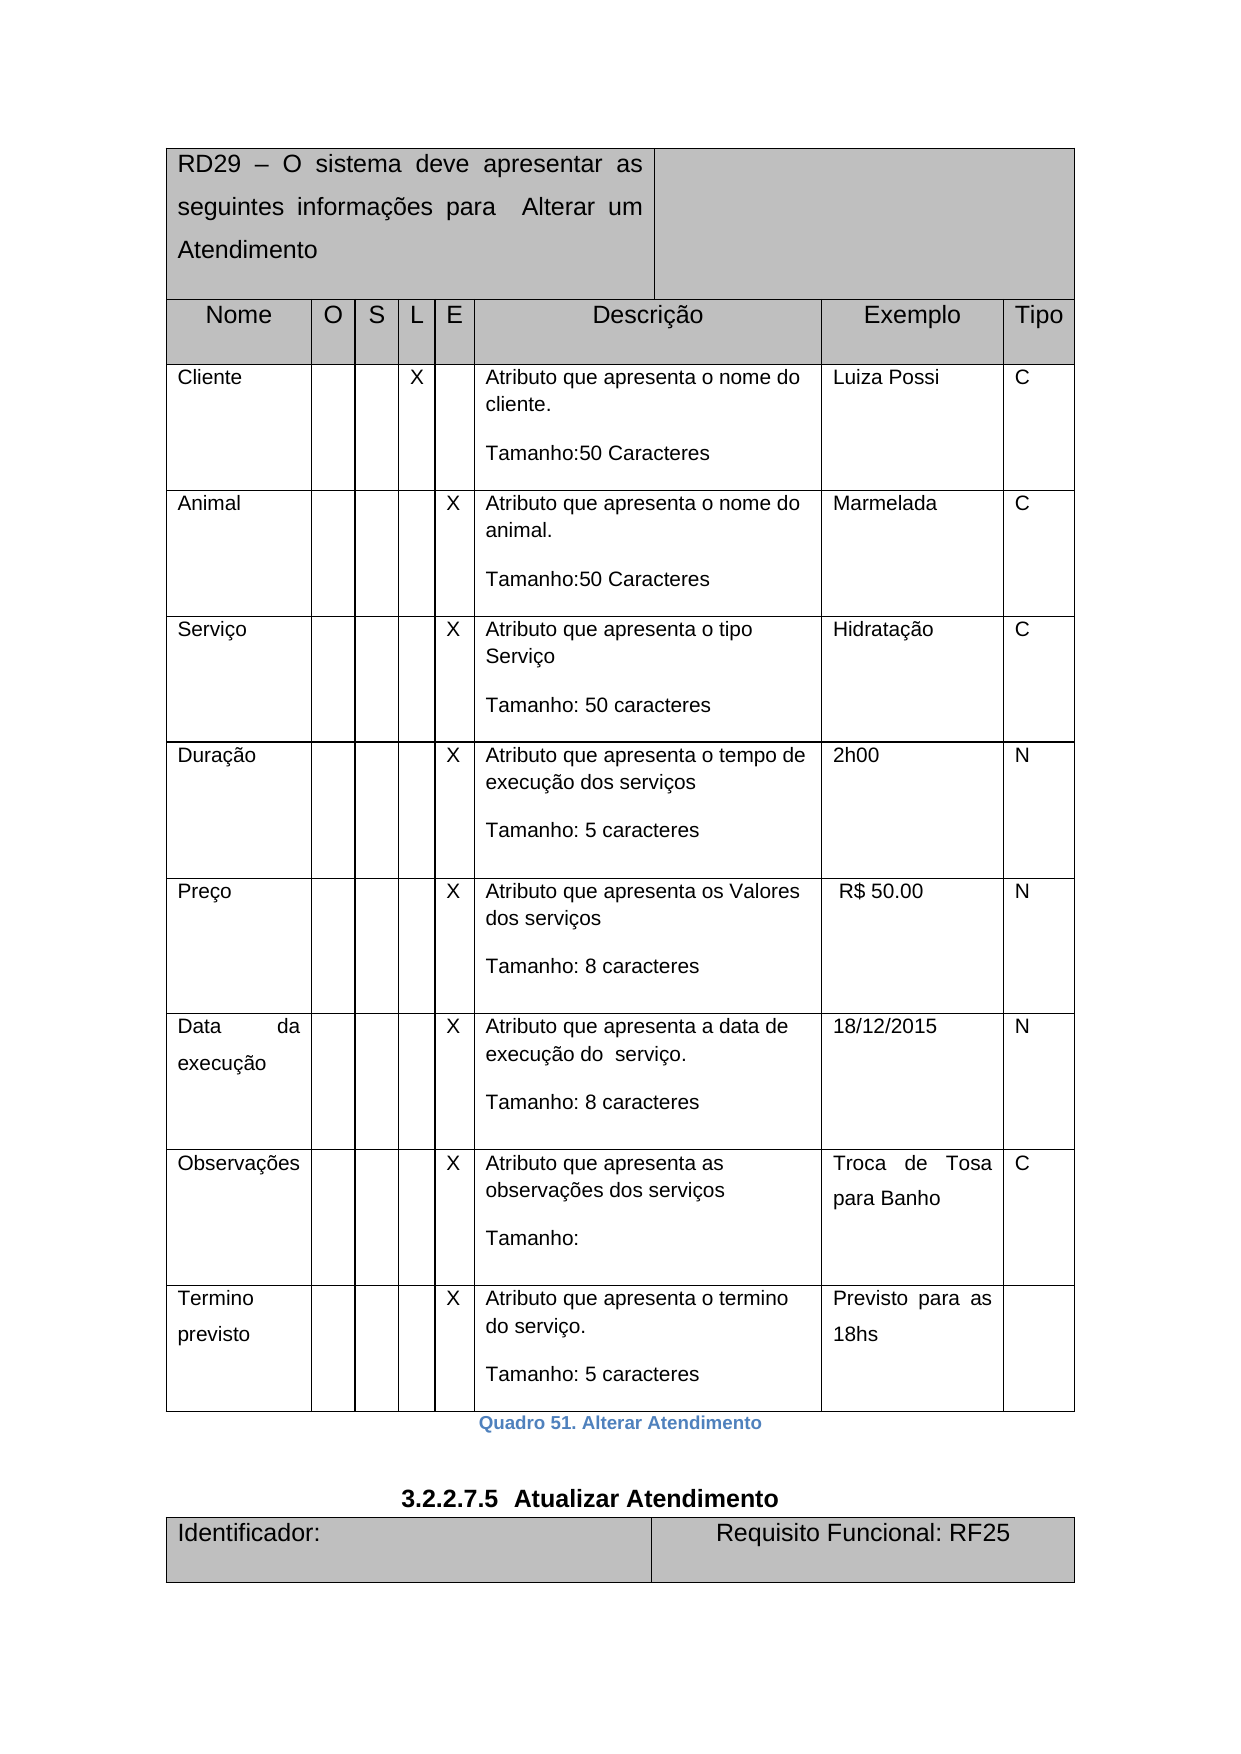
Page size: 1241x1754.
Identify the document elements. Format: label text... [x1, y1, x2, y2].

table_cell Serviço [167, 617, 311, 741]
table_cell Exemplo [822, 300, 1003, 364]
table_cell [399, 743, 434, 877]
table_cell [356, 1014, 398, 1149]
table_cell [399, 617, 434, 741]
table_cell X [436, 1014, 474, 1149]
table_cell S [356, 300, 398, 364]
table_cell Atributo que apresenta o tipo Serviço Tamanho: 50 caracteres [475, 617, 821, 741]
table_cell [399, 1286, 434, 1411]
table_cell [399, 1014, 434, 1149]
table_cell C [1004, 365, 1074, 489]
table_cell [356, 1286, 398, 1411]
table_cell Duração [167, 743, 311, 877]
table_cell 18/12/2015 [822, 1014, 1003, 1149]
table_cell Termino previsto [167, 1286, 311, 1411]
table_cell [356, 879, 398, 1013]
table_cell Marmelada [822, 491, 1003, 616]
table_cell C [1004, 617, 1074, 741]
table_cell Atributo que apresenta as observações dos serviços Tamanho: [475, 1150, 821, 1285]
table_cell [312, 879, 354, 1013]
table_cell [312, 617, 354, 741]
table_cell Troca de Tosa para Banho [822, 1150, 1003, 1285]
table_cell Cliente [167, 365, 311, 489]
table_cell Animal [167, 491, 311, 616]
table_cell E [436, 300, 474, 364]
table_cell L [399, 300, 434, 364]
table_cell Atributo que apresenta o nome do animal. Tamanho:50 Caracteres [475, 491, 821, 616]
table_cell X [436, 491, 474, 616]
table_cell [399, 491, 434, 616]
table_cell N [1004, 1014, 1074, 1149]
table_cell [312, 1286, 354, 1411]
table_cell Previsto para as 18hs [822, 1286, 1003, 1411]
table_cell X [436, 743, 474, 877]
table_cell N [1004, 743, 1074, 877]
table_cell 2h00 [822, 743, 1003, 877]
table_cell R$ 50.00 [822, 879, 1003, 1013]
table_cell Preço [167, 879, 311, 1013]
table_cell [312, 1014, 354, 1149]
table_cell [436, 365, 474, 489]
table_cell [312, 491, 354, 616]
table_cell C [1004, 491, 1074, 616]
table_cell X [436, 1150, 474, 1285]
table_cell [356, 491, 398, 616]
table_cell [399, 1150, 434, 1285]
table_cell [356, 365, 398, 489]
table_cell [312, 1150, 354, 1285]
table_cell [356, 1150, 398, 1285]
table_cell [399, 879, 434, 1013]
table_cell [312, 365, 354, 489]
table_cell X [399, 365, 434, 489]
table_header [167, 1518, 651, 1582]
table_cell Nome [167, 300, 311, 364]
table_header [167, 149, 654, 299]
table_cell X [436, 617, 474, 741]
table_cell Observações [167, 1150, 311, 1285]
table_cell Hidratação [822, 617, 1003, 741]
table_cell Atributo que apresenta o nome do cliente. Tamanho:50 Caracteres [475, 365, 821, 489]
table_cell Luiza Possi [822, 365, 1003, 489]
table_cell X [436, 1286, 474, 1411]
table_cell C [1004, 1150, 1074, 1285]
table_cell Tipo [1004, 300, 1074, 364]
table_cell Atributo que apresenta a data de execução do serviço. Tamanho: 8 caracteres [475, 1014, 821, 1149]
table_cell Atributo que apresenta os Valores dos serviços Tamanho: 8 caracteres [475, 879, 821, 1013]
table_cell Descrição [475, 300, 821, 364]
table_cell [356, 617, 398, 741]
table_cell Data da execução [167, 1014, 311, 1149]
table_cell Atributo que apresenta o tempo de execução dos serviços Tamanho: 5 caracteres [475, 743, 821, 877]
table_cell [312, 743, 354, 877]
subtitle Atualizar Atendimento [401, 1484, 1063, 1512]
table_cell N [1004, 879, 1074, 1013]
table_cell O [312, 300, 354, 364]
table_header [655, 149, 1074, 299]
table_cell Atributo que apresenta o termino do serviço. Tamanho: 5 caracteres [475, 1286, 821, 1411]
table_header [652, 1518, 1074, 1582]
table_cell X [436, 879, 474, 1013]
table_cell [1004, 1286, 1074, 1411]
table_cell [356, 743, 398, 877]
